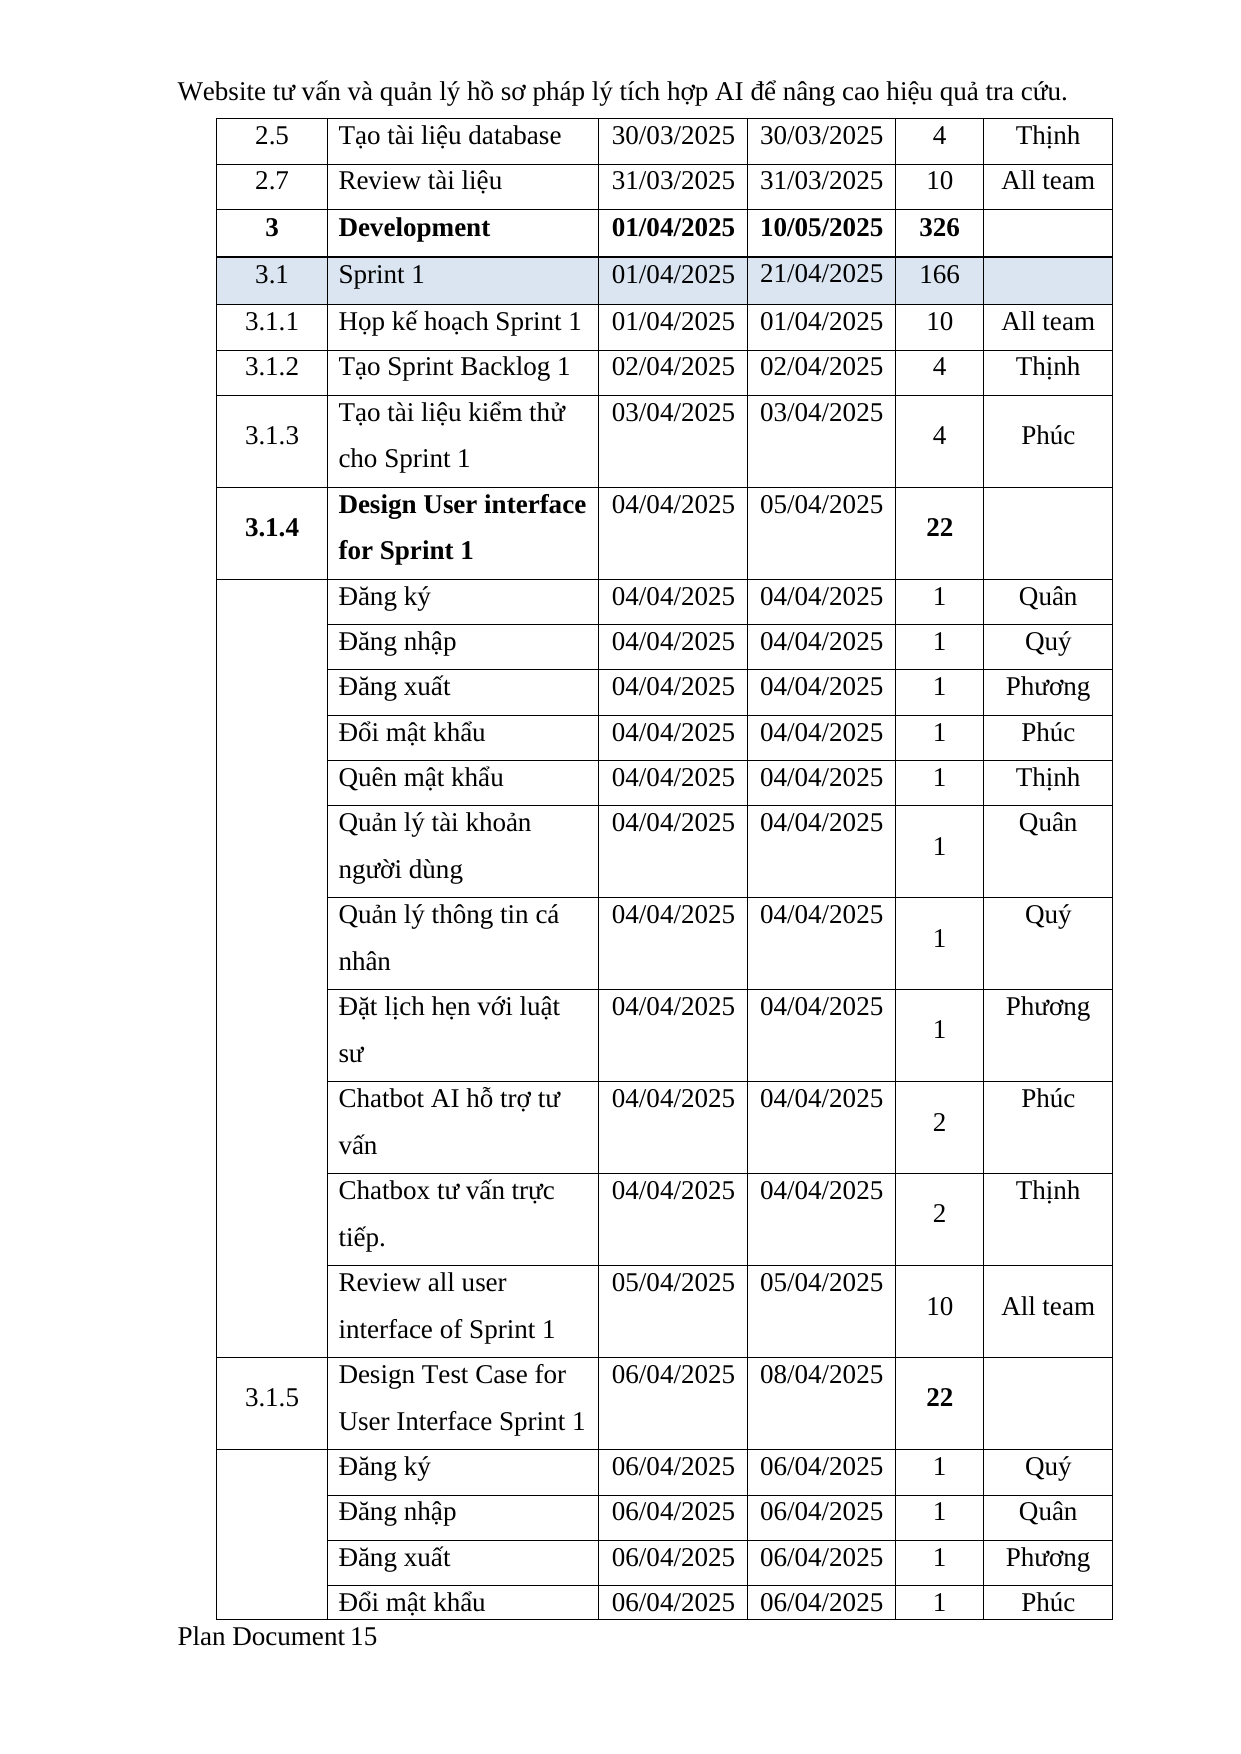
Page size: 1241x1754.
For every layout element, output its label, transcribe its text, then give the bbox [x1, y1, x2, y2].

table_cell 02/04/2025 [748, 351, 895, 395]
table_cell 04/04/2025 [599, 625, 747, 669]
table_cell 1 [896, 670, 983, 715]
table_cell Phúc [984, 716, 1112, 760]
table_cell 22 [896, 1358, 983, 1449]
table_cell [984, 1358, 1112, 1449]
table_cell 31/03/2025 [599, 165, 747, 209]
table_cell 3.1.2 [217, 351, 327, 395]
table_cell Tạo tài liệu database [328, 119, 598, 163]
table_cell Design Test Case for User Interface Sprint 1 [328, 1358, 598, 1449]
table_cell Chatbot AI hỗ trợ tư vấn [328, 1082, 598, 1173]
table_cell Quý [984, 1450, 1112, 1494]
table_cell 06/04/2025 [599, 1496, 747, 1540]
table_cell Chatbox tư vấn trực tiếp. [328, 1174, 598, 1265]
table_cell 2.5 [217, 119, 327, 163]
table_cell 06/04/2025 [748, 1496, 895, 1540]
table_cell 3.1.3 [217, 396, 327, 487]
table_cell 21/04/2025 [748, 258, 895, 304]
table_cell Quản lý tài khoản người dùng [328, 806, 598, 897]
table_cell Đăng xuất [328, 1541, 598, 1585]
table_cell 1 [896, 898, 983, 989]
table_cell 3.1.4 [217, 488, 327, 579]
table_cell Quân [984, 580, 1112, 624]
table_cell 06/04/2025 [748, 1450, 895, 1494]
table_cell 04/04/2025 [599, 761, 747, 805]
table_cell Thịnh [984, 351, 1112, 395]
table_cell 3.1.5 [217, 1358, 327, 1449]
table_cell 04/04/2025 [748, 716, 895, 760]
table_cell 01/04/2025 [748, 305, 895, 349]
table_cell 166 [896, 258, 983, 304]
table_cell Sprint 1 [328, 258, 598, 304]
table_cell 06/04/2025 [599, 1450, 747, 1494]
table_cell 4 [896, 351, 983, 395]
table_cell 326 [896, 210, 983, 256]
table_cell [984, 210, 1112, 256]
table_cell [984, 488, 1112, 579]
table_cell 04/04/2025 [599, 1082, 747, 1173]
table_cell 04/04/2025 [599, 1174, 747, 1265]
table_cell All team [984, 305, 1112, 349]
table_cell 01/04/2025 [599, 305, 747, 349]
table_cell 06/04/2025 [599, 1358, 747, 1449]
table_cell 1 [896, 1496, 983, 1540]
table_cell Đăng nhập [328, 625, 598, 669]
table_cell All team [984, 165, 1112, 209]
table_cell 04/04/2025 [599, 580, 747, 624]
table_cell Quý [984, 898, 1112, 989]
table_cell 10/05/2025 [748, 210, 895, 256]
table_cell 04/04/2025 [599, 990, 747, 1081]
table_cell 30/03/2025 [748, 119, 895, 163]
table_cell 04/04/2025 [748, 1174, 895, 1265]
table_cell 04/04/2025 [748, 898, 895, 989]
table_cell Họp kế hoạch Sprint 1 [328, 305, 598, 349]
table_cell 04/04/2025 [748, 761, 895, 805]
table_cell 1 [896, 806, 983, 897]
table_cell Thịnh [984, 761, 1112, 805]
table_cell 05/04/2025 [599, 1266, 747, 1357]
table_cell Phương [984, 670, 1112, 715]
table_cell 1 [896, 1450, 983, 1494]
table_cell 04/04/2025 [599, 898, 747, 989]
table_cell 1 [896, 580, 983, 624]
table_cell Quên mật khẩu [328, 761, 598, 805]
table_cell 04/04/2025 [748, 990, 895, 1081]
table_cell 1 [896, 990, 983, 1081]
table_cell 04/04/2025 [748, 1082, 895, 1173]
table_cell Đổi mật khẩu [328, 1586, 598, 1619]
table_cell 03/04/2025 [748, 396, 895, 487]
table_cell 04/04/2025 [599, 806, 747, 897]
table_cell 04/04/2025 [599, 670, 747, 715]
table_cell 06/04/2025 [599, 1586, 747, 1619]
table_cell 10 [896, 1266, 983, 1357]
table_cell Đăng nhập [328, 1496, 598, 1540]
table_cell Phương [984, 990, 1112, 1081]
table_cell 1 [896, 1541, 983, 1585]
table_cell Phúc [984, 1586, 1112, 1619]
table_cell 3.1 [217, 258, 327, 304]
table_cell 1 [896, 625, 983, 669]
table_cell 1 [896, 1586, 983, 1619]
table_cell 05/04/2025 [748, 488, 895, 579]
table_cell Thịnh [984, 1174, 1112, 1265]
table_cell [984, 258, 1112, 304]
table_cell 3.1.1 [217, 305, 327, 349]
table_cell 1 [896, 716, 983, 760]
table_cell Đăng ký [328, 1450, 598, 1494]
table_cell [217, 1450, 327, 1619]
table_cell Tạo Sprint Backlog 1 [328, 351, 598, 395]
table_cell 06/04/2025 [748, 1586, 895, 1619]
table_cell Design User interface for Sprint 1 [328, 488, 598, 579]
table_cell 04/04/2025 [748, 625, 895, 669]
table_cell 01/04/2025 [599, 210, 747, 256]
table_cell 04/04/2025 [599, 716, 747, 760]
table_cell 31/03/2025 [748, 165, 895, 209]
table_cell 22 [896, 488, 983, 579]
table_cell Phương [984, 1541, 1112, 1585]
table_cell 2 [896, 1174, 983, 1265]
table_cell Development [328, 210, 598, 256]
table_cell 03/04/2025 [599, 396, 747, 487]
table_cell 30/03/2025 [599, 119, 747, 163]
table_cell 06/04/2025 [748, 1541, 895, 1585]
table_cell Phúc [984, 1082, 1112, 1173]
table_cell 04/04/2025 [748, 670, 895, 715]
table_cell 08/04/2025 [748, 1358, 895, 1449]
table_cell Quý [984, 625, 1112, 669]
table_cell [217, 580, 327, 1357]
table_cell 02/04/2025 [599, 351, 747, 395]
table_cell 2 [896, 1082, 983, 1173]
table_cell Quân [984, 1496, 1112, 1540]
table_cell All team [984, 1266, 1112, 1357]
table_cell 04/04/2025 [748, 580, 895, 624]
table_cell Đổi mật khẩu [328, 716, 598, 760]
table_cell 10 [896, 305, 983, 349]
table_cell Review all user interface of Sprint 1 [328, 1266, 598, 1357]
table_cell Quản lý thông tin cá nhân [328, 898, 598, 989]
table_cell Đặt lịch hẹn với luật sư [328, 990, 598, 1081]
table_cell 2.7 [217, 165, 327, 209]
table_cell 05/04/2025 [748, 1266, 895, 1357]
table_cell Phúc [984, 396, 1112, 487]
table_cell Đăng xuất [328, 670, 598, 715]
table_cell 3 [217, 210, 327, 256]
table_cell Tạo tài liệu kiểm thử cho Sprint 1 [328, 396, 598, 487]
table_cell Review tài liệu [328, 165, 598, 209]
table_cell 4 [896, 396, 983, 487]
table_cell 06/04/2025 [599, 1541, 747, 1585]
table_cell Thịnh [984, 119, 1112, 163]
table_cell 10 [896, 165, 983, 209]
table_cell 04/04/2025 [599, 488, 747, 579]
table_cell Đăng ký [328, 580, 598, 624]
table_cell Quân [984, 806, 1112, 897]
table_cell 01/04/2025 [599, 258, 747, 304]
table_cell 04/04/2025 [748, 806, 895, 897]
table_cell 1 [896, 761, 983, 805]
table_cell 4 [896, 119, 983, 163]
